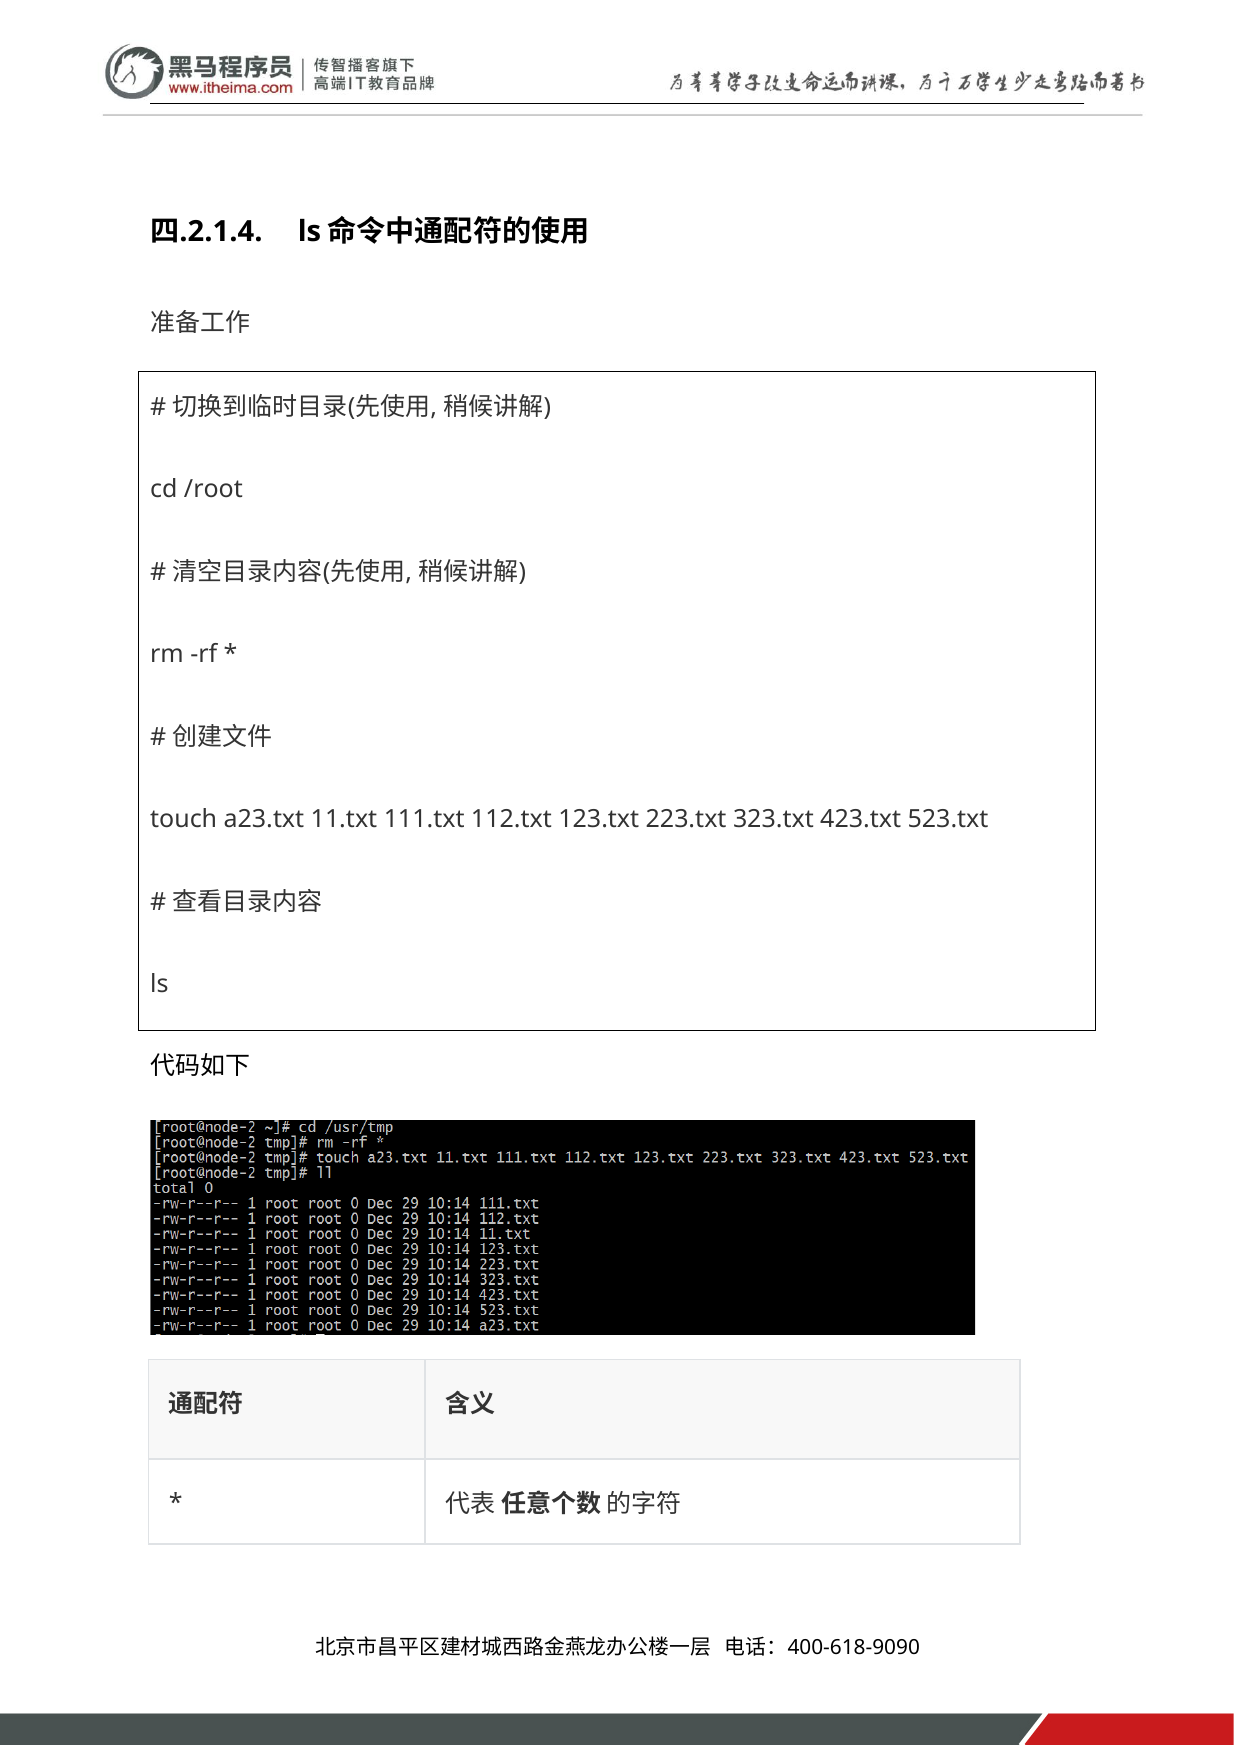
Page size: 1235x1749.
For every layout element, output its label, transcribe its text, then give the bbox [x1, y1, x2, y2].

table_cell 代表 任意个数 的字符 [426, 1460, 1019, 1543]
picture [0, 1654, 1234, 1745]
table_header # 切换到临时目录(先使用, 稍候讲解) cd /root # 清空目录内容(先使用, 稍候讲解) rm -rf * # 创建文件 touch a23.txt 11.txt 111.txt 112.txt 123.txt 223.txt 323.txt 423.txt 523.txt # 查看目录内容 ls [139, 372, 1095, 1030]
table_header 含义 [426, 1360, 1019, 1458]
table_cell * [149, 1460, 424, 1543]
text 代码如下 [150, 1031, 1084, 1096]
picture [0, 0, 1235, 123]
picture [150, 1120, 976, 1335]
text 准备工作 [150, 288, 1084, 353]
subtitle ls命令中通配符的使用 [150, 197, 1084, 262]
table_header 通配符 [149, 1360, 424, 1458]
